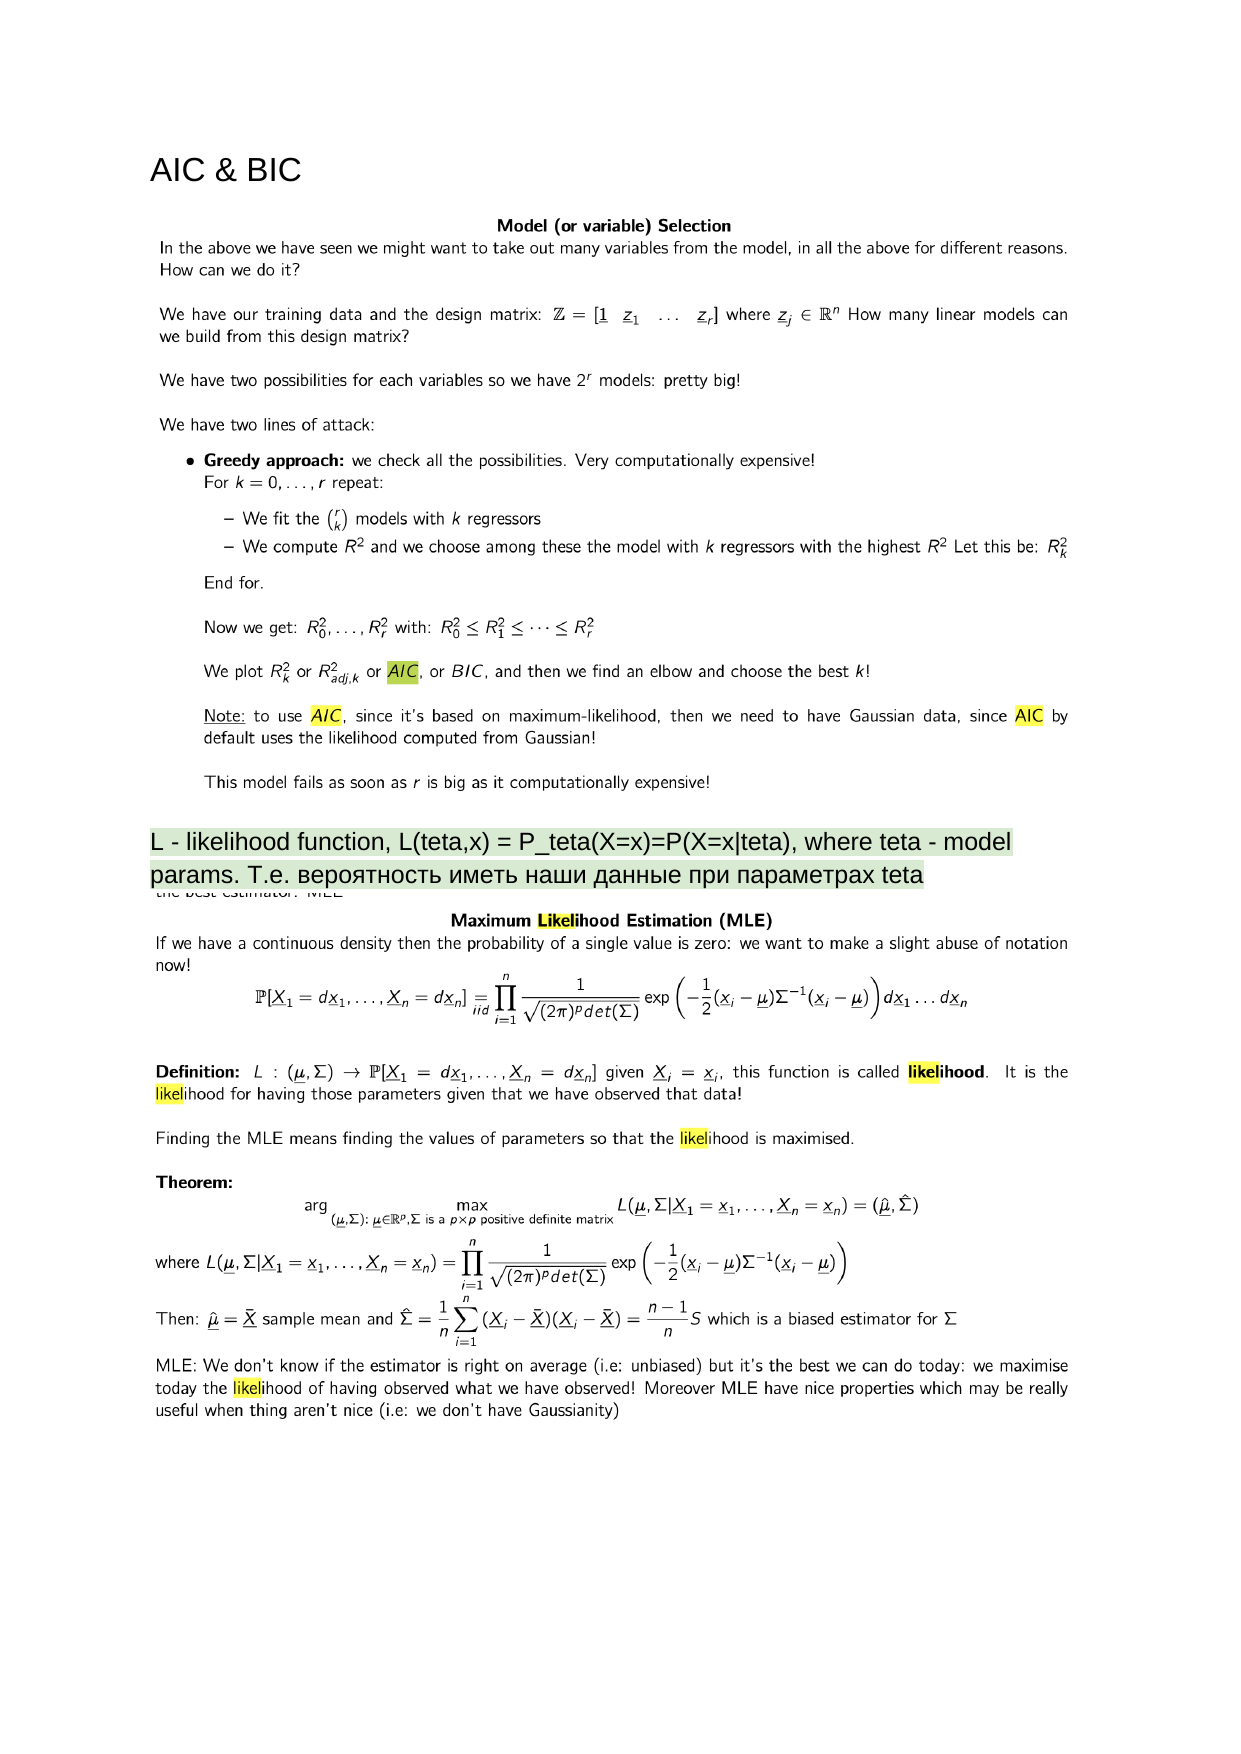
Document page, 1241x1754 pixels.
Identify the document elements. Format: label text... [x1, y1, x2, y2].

text L - likelihood function, L(teta,x) = P_teta(X=x)=P(X=x|teta), where teta - model params. Т.е. вероятность иметь наши данные при параметрах teta [150, 827, 1090, 889]
picture [150, 201, 1091, 791]
picture [150, 893, 1091, 1431]
subtitle AIC & BIC [150, 150, 1090, 188]
